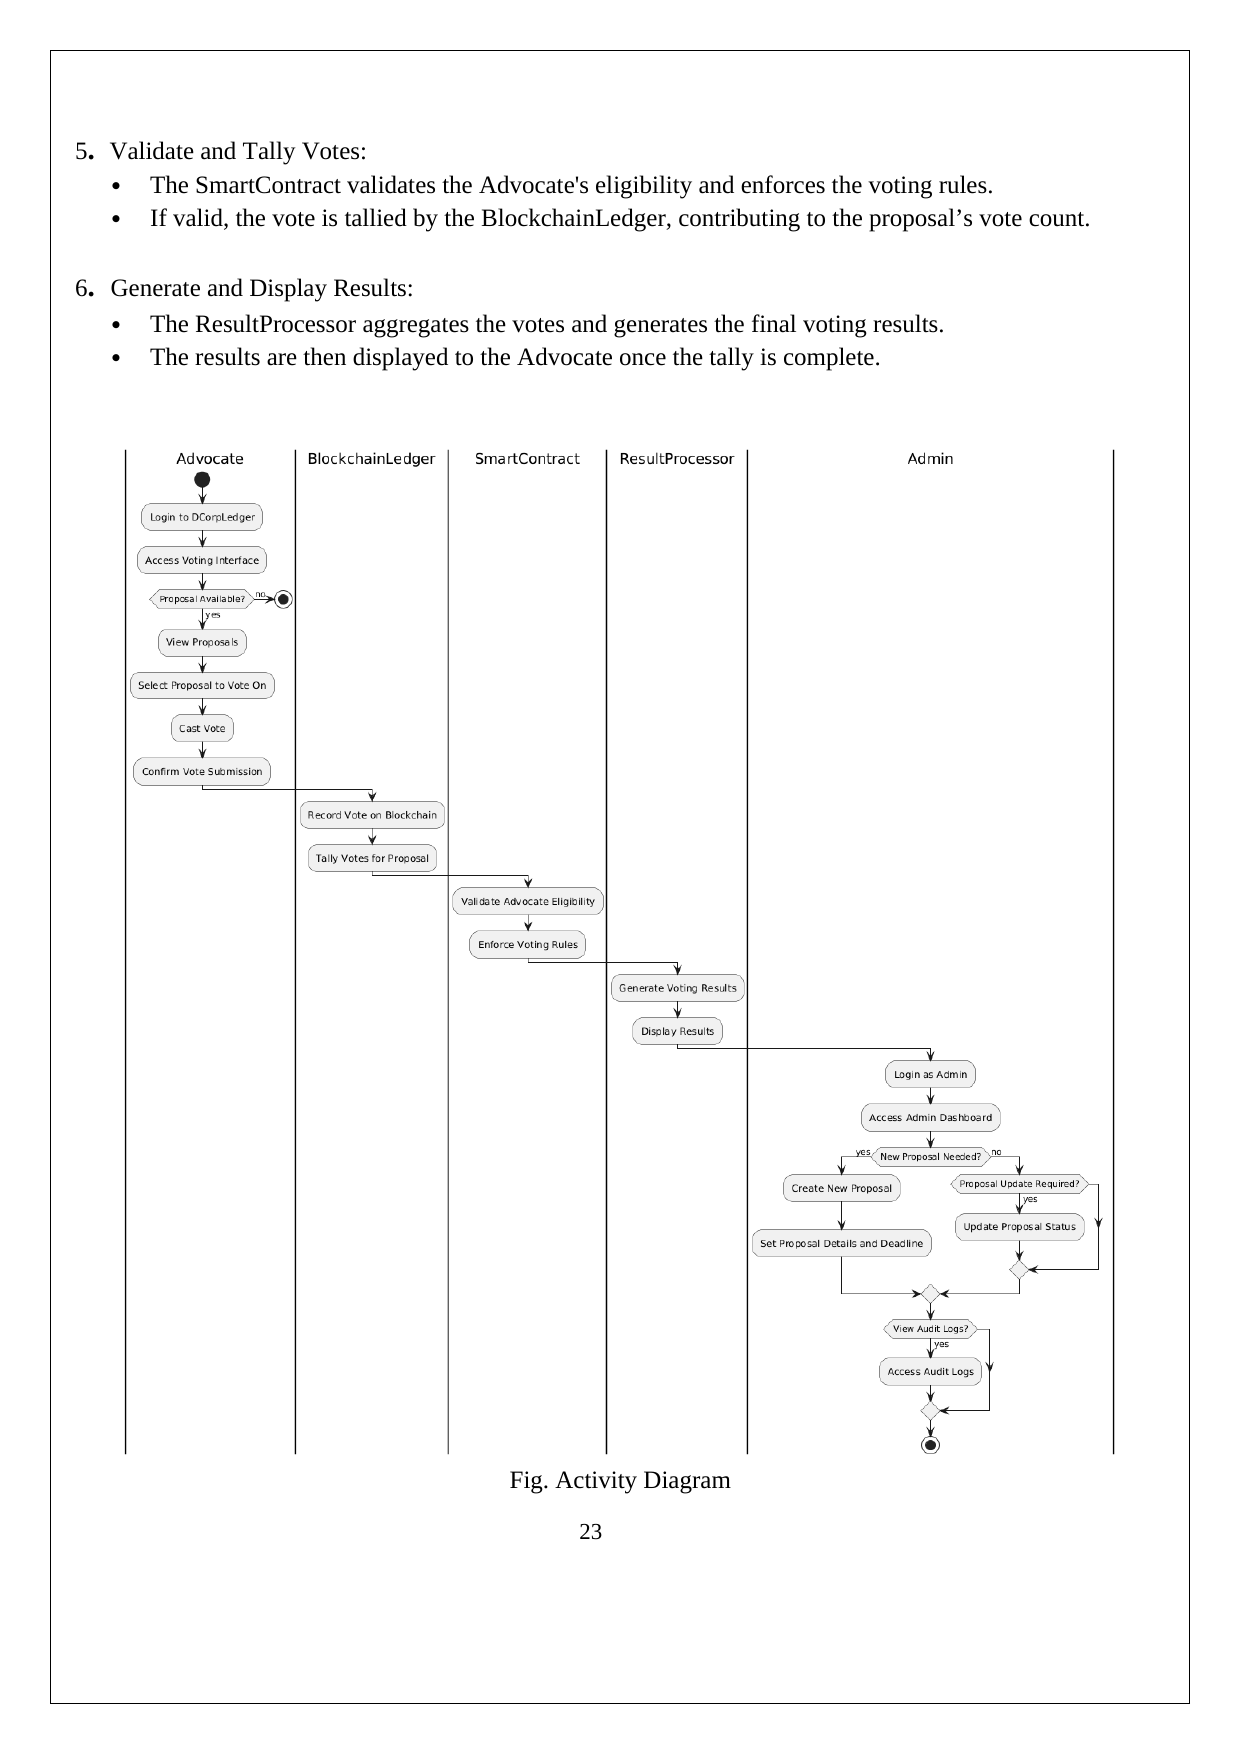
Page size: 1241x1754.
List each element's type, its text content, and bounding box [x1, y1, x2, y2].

list If valid, the vote is tallied by the BlockchainLedger, contributing to the proposal’s vote count. [112, 203, 1165, 232]
text Fig. Activity Diagram [75, 1465, 1165, 1494]
text 5. Validate and Tally Votes: [75, 132, 1165, 165]
list The SmartContract validates the Advocate's eligibility and enforces the voting rules. [112, 170, 1165, 199]
list The ResultProcessor aggregates the votes and generates the final voting results. [112, 309, 1165, 337]
text 6. Generate and Display Results: [75, 269, 1165, 303]
picture [113, 440, 1128, 1462]
list The results are then displayed to the Advocate once the tally is complete. [112, 342, 1165, 370]
